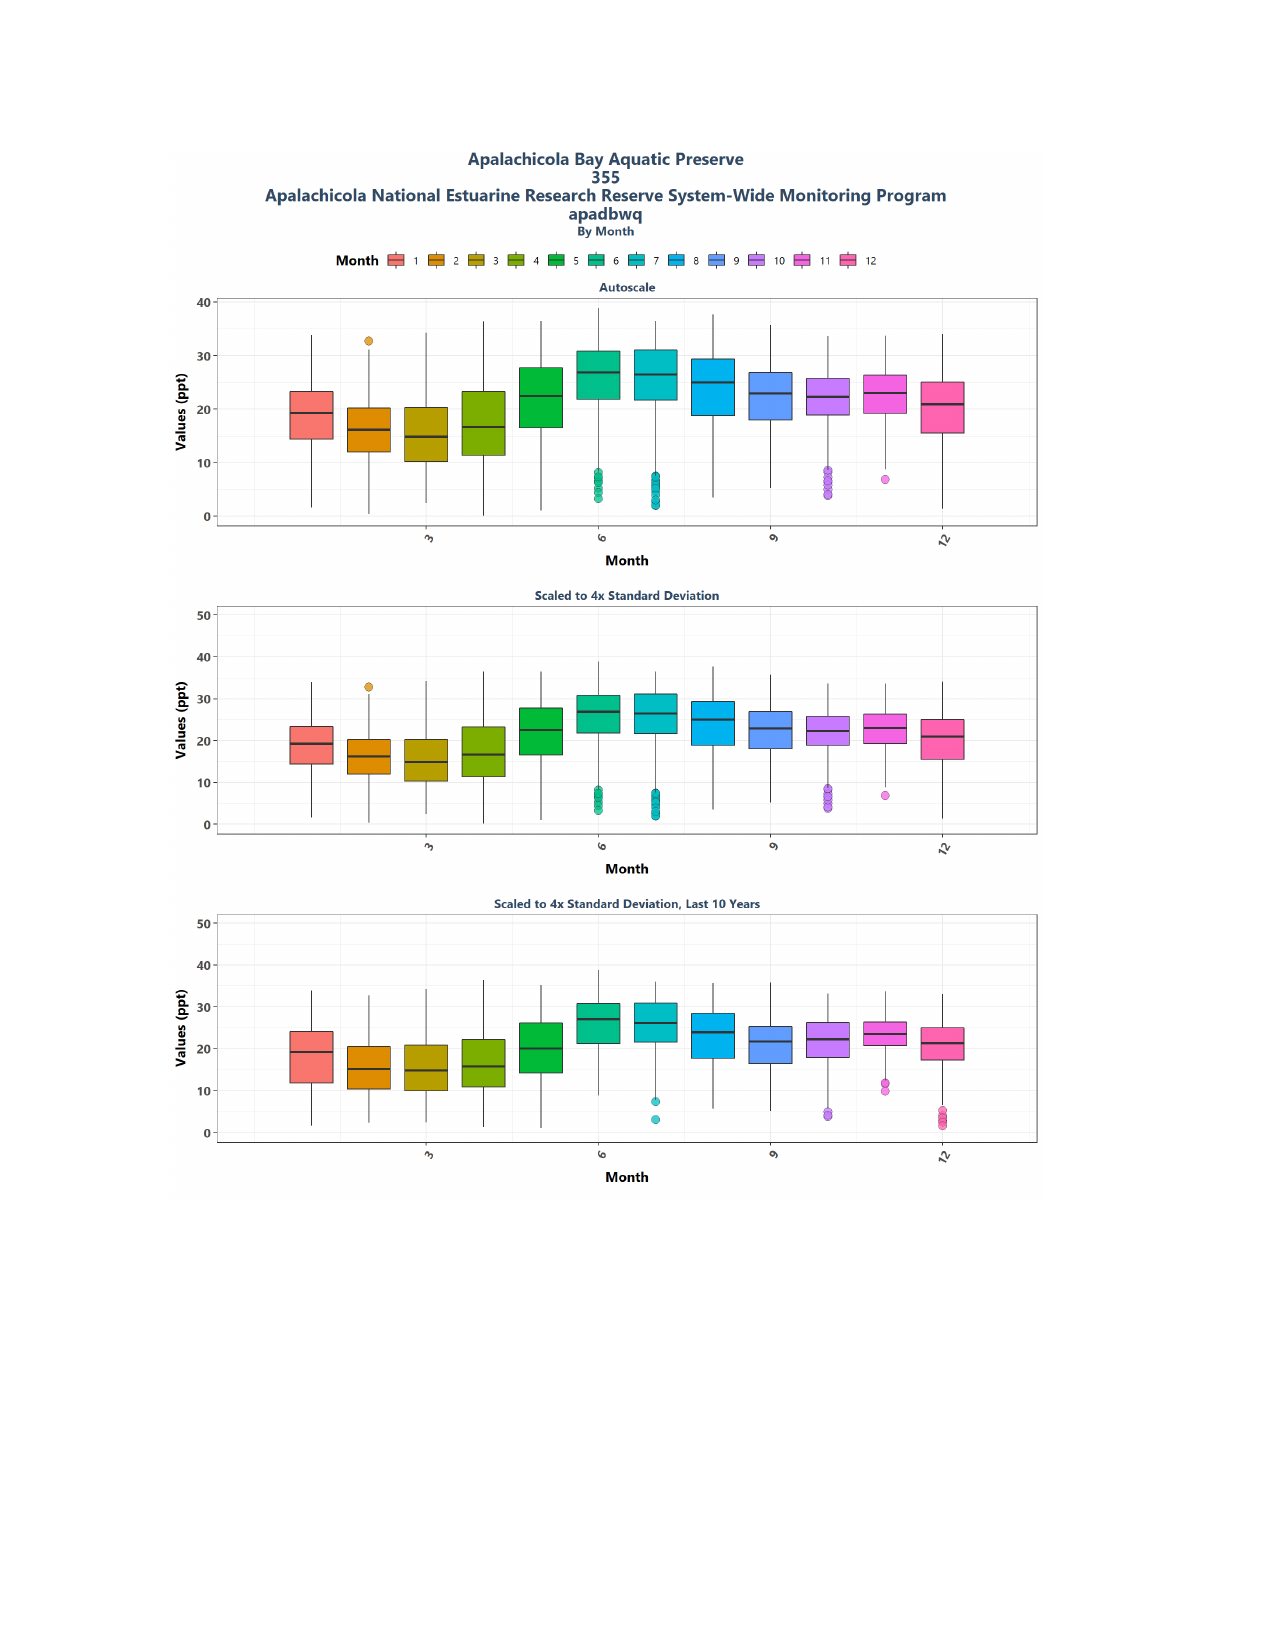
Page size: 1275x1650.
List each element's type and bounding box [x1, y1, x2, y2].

picture [168, 150, 1044, 1200]
